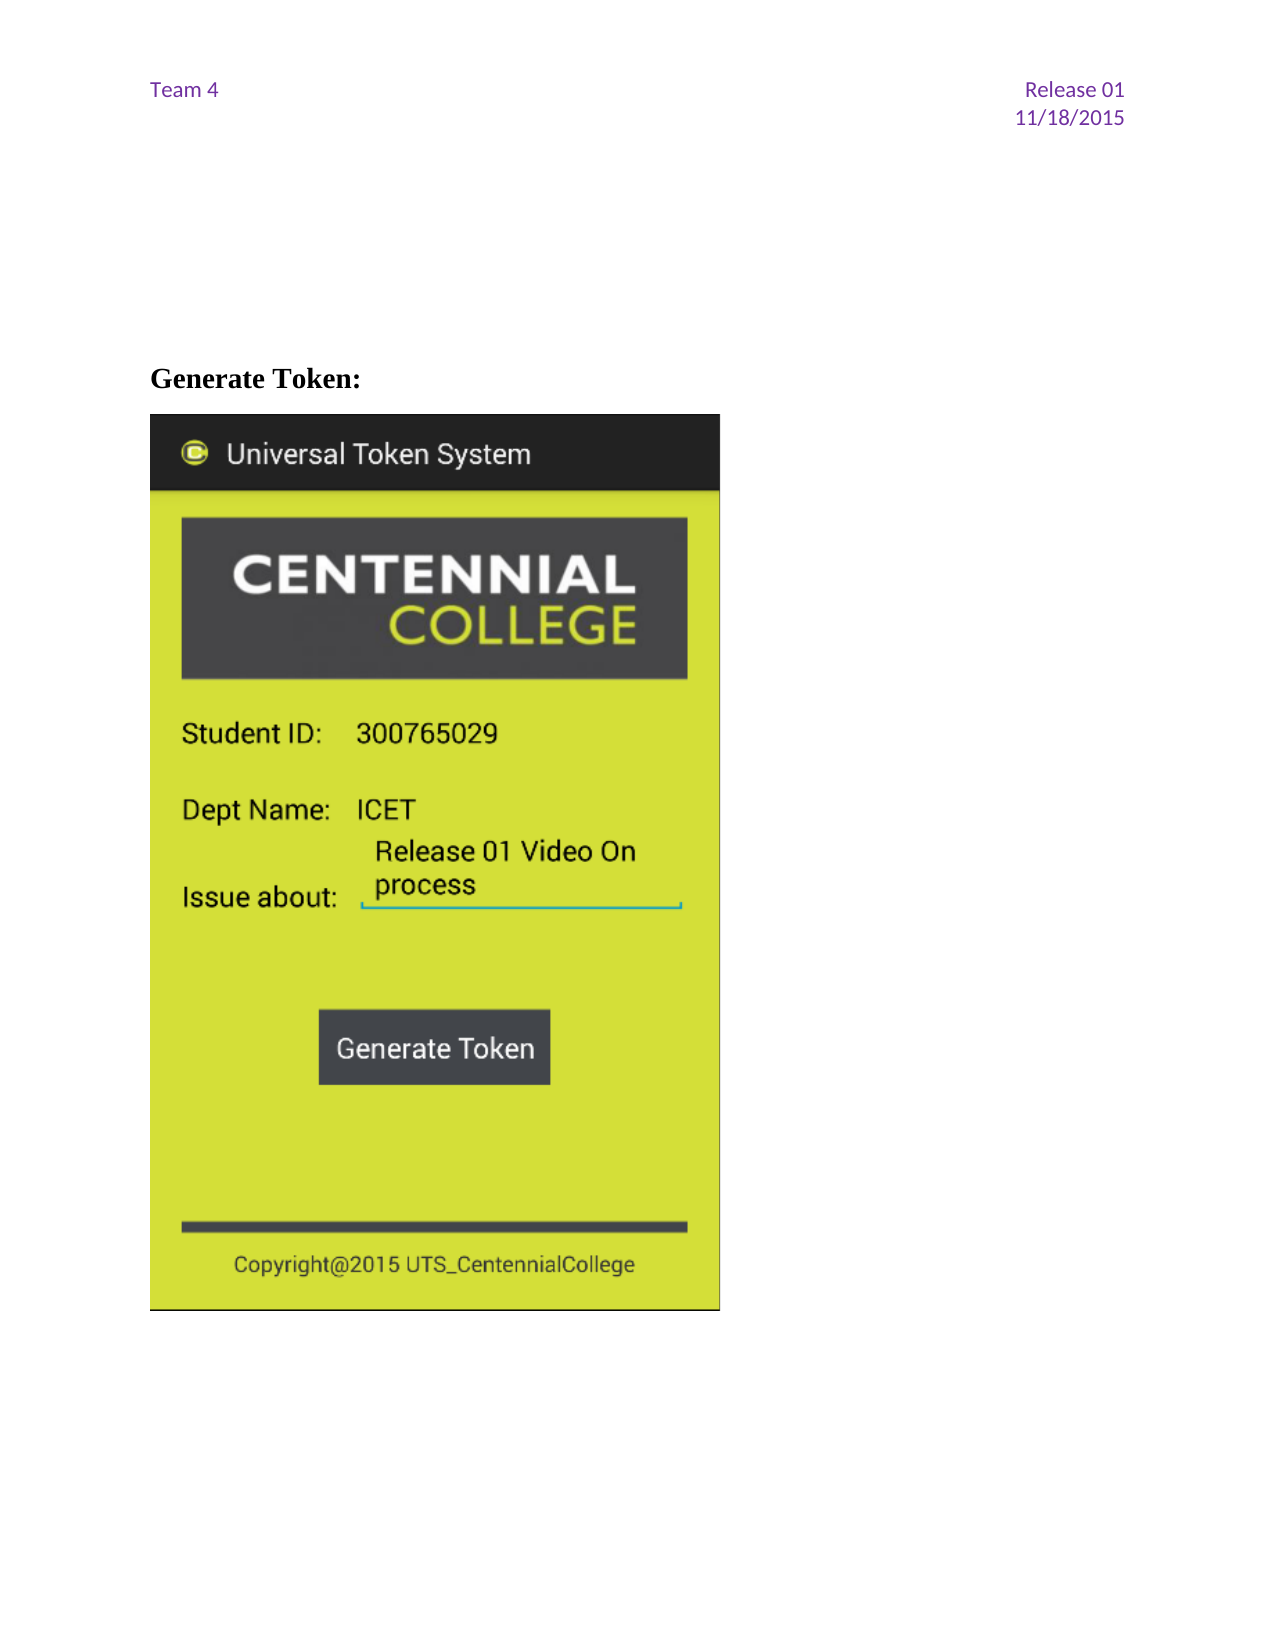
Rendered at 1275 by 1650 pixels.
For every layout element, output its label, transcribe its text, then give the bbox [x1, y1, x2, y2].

text Generate Token: [150, 361, 1125, 395]
picture [150, 414, 721, 1311]
